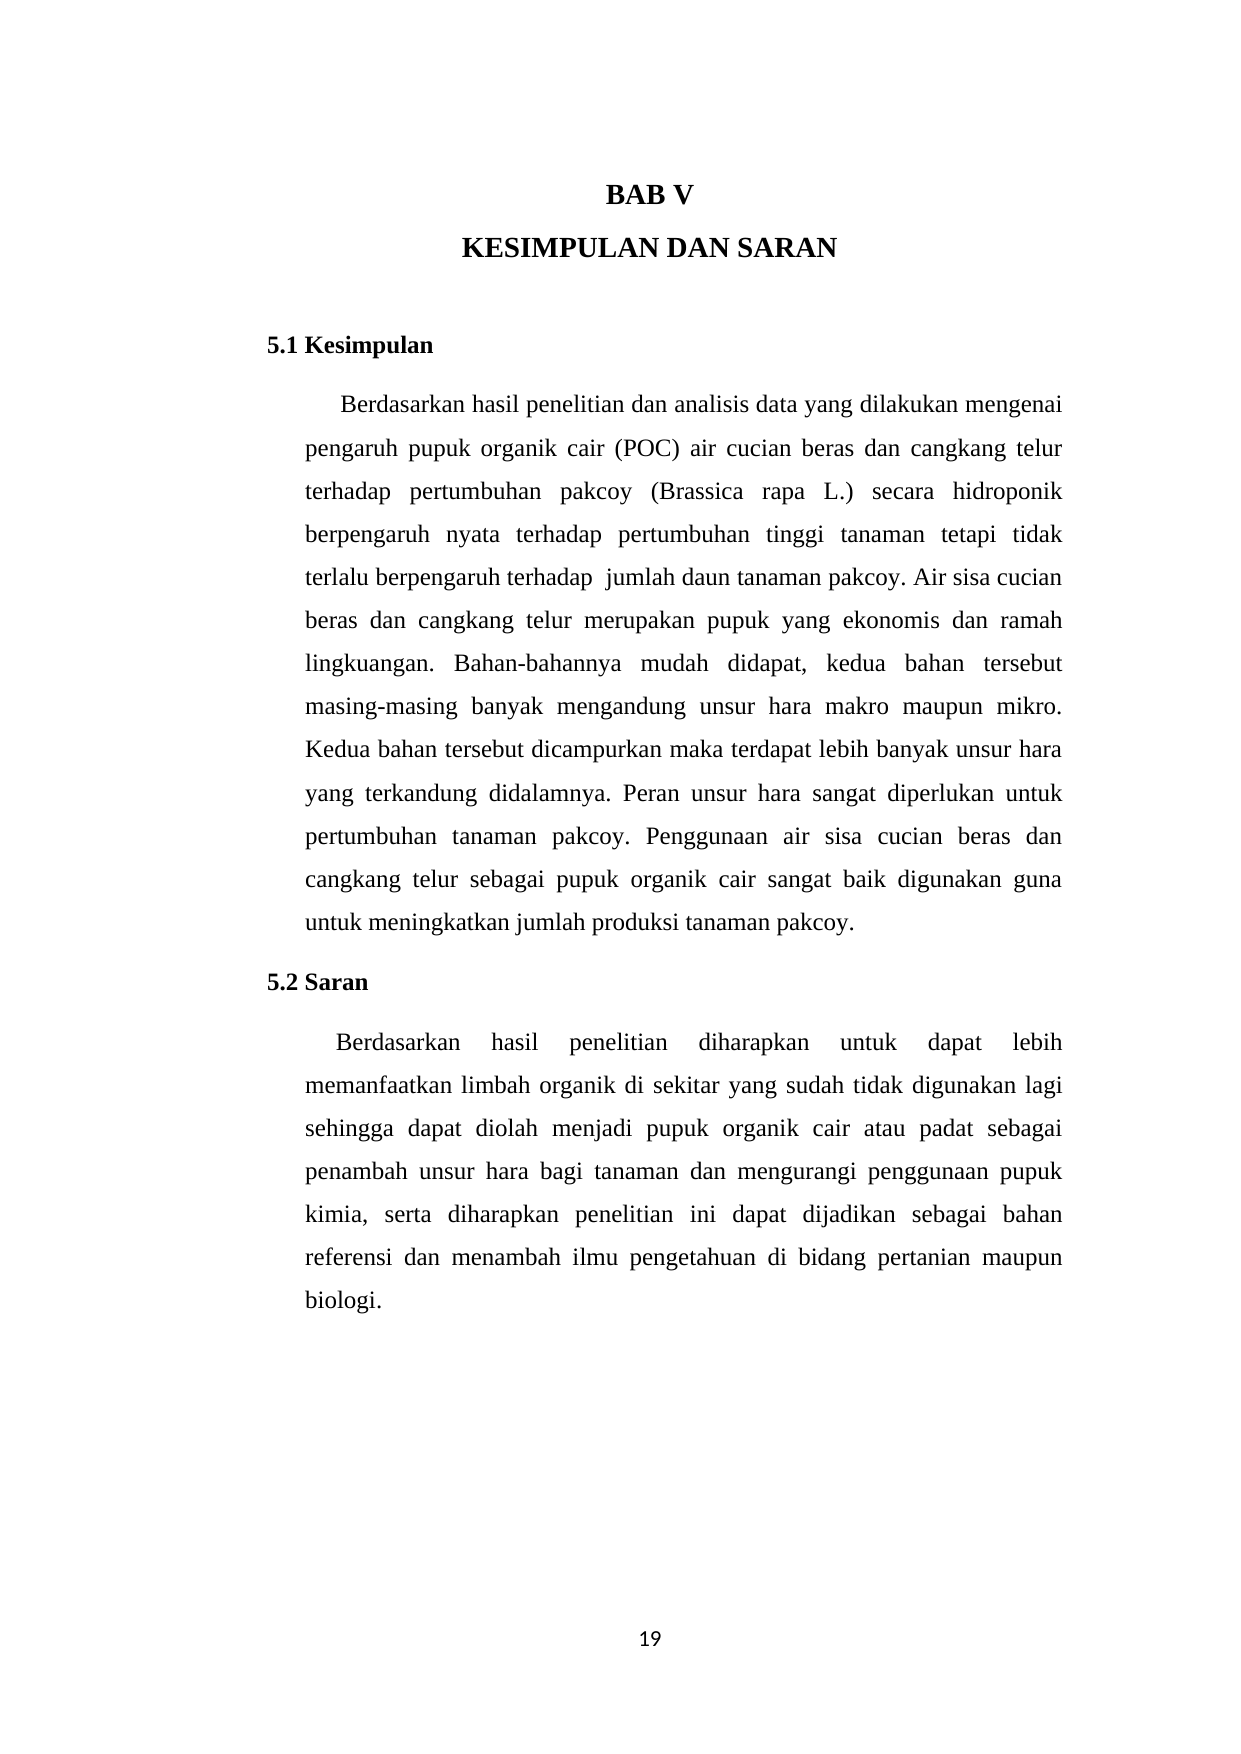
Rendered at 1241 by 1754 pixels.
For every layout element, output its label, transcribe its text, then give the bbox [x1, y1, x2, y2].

text KESIMPULAN DAN SARAN [236, 230, 1063, 263]
text Berdasarkan hasil penelitian dan analisis data yang dilakukan mengenai pengaruh pupuk organik cair (POC) air cucian beras dan cangkang telur terhadap pertumbuhan pakcoy (Brassica rapa L.) secara hidroponik berpengaruh nyata terhadap pertumbuhan tinggi tanaman tetapi tidak terlalu berpengaruh terhadap jumlah daun tanaman pakcoy. Air sisa cucian beras dan cangkang telur merupakan pupuk yang ekonomis dan ramah lingkuangan. Bahan-bahannya mudah didapat, kedua bahan tersebut masing-masing banyak mengandung unsur hara makro maupun mikro. Kedua bahan tersebut dicampurkan maka terdapat lebih banyak unsur hara yang terkandung didalamnya. Peran unsur hara sangat diperlukan untuk pertumbuhan tanaman pakcoy. Penggunaan air sisa cucian beras dan cangkang telur sebagai pupuk organik cair sangat baik digunakan guna untuk meningkatkan jumlah produksi tanaman pakcoy. [305, 389, 1063, 936]
text 5.1 Kesimpulan [236, 330, 1063, 358]
text 5.2 Saran [236, 967, 1063, 996]
text Berdasarkan hasil penelitian diharapkan untuk dapat lebih memanfaatkan limbah organik di sekitar yang sudah tidak digunakan lagi sehingga dapat diolah menjadi pupuk organik cair atau padat sebagai penambah unsur hara bagi tanaman dan mengurangi penggunaan pupuk kimia, serta diharapkan penelitian ini dapat dijadikan sebagai bahan referensi dan menambah ilmu pengetahuan di bidang pertanian maupun biologi. [305, 1027, 1063, 1314]
text BAB V [236, 177, 1063, 211]
